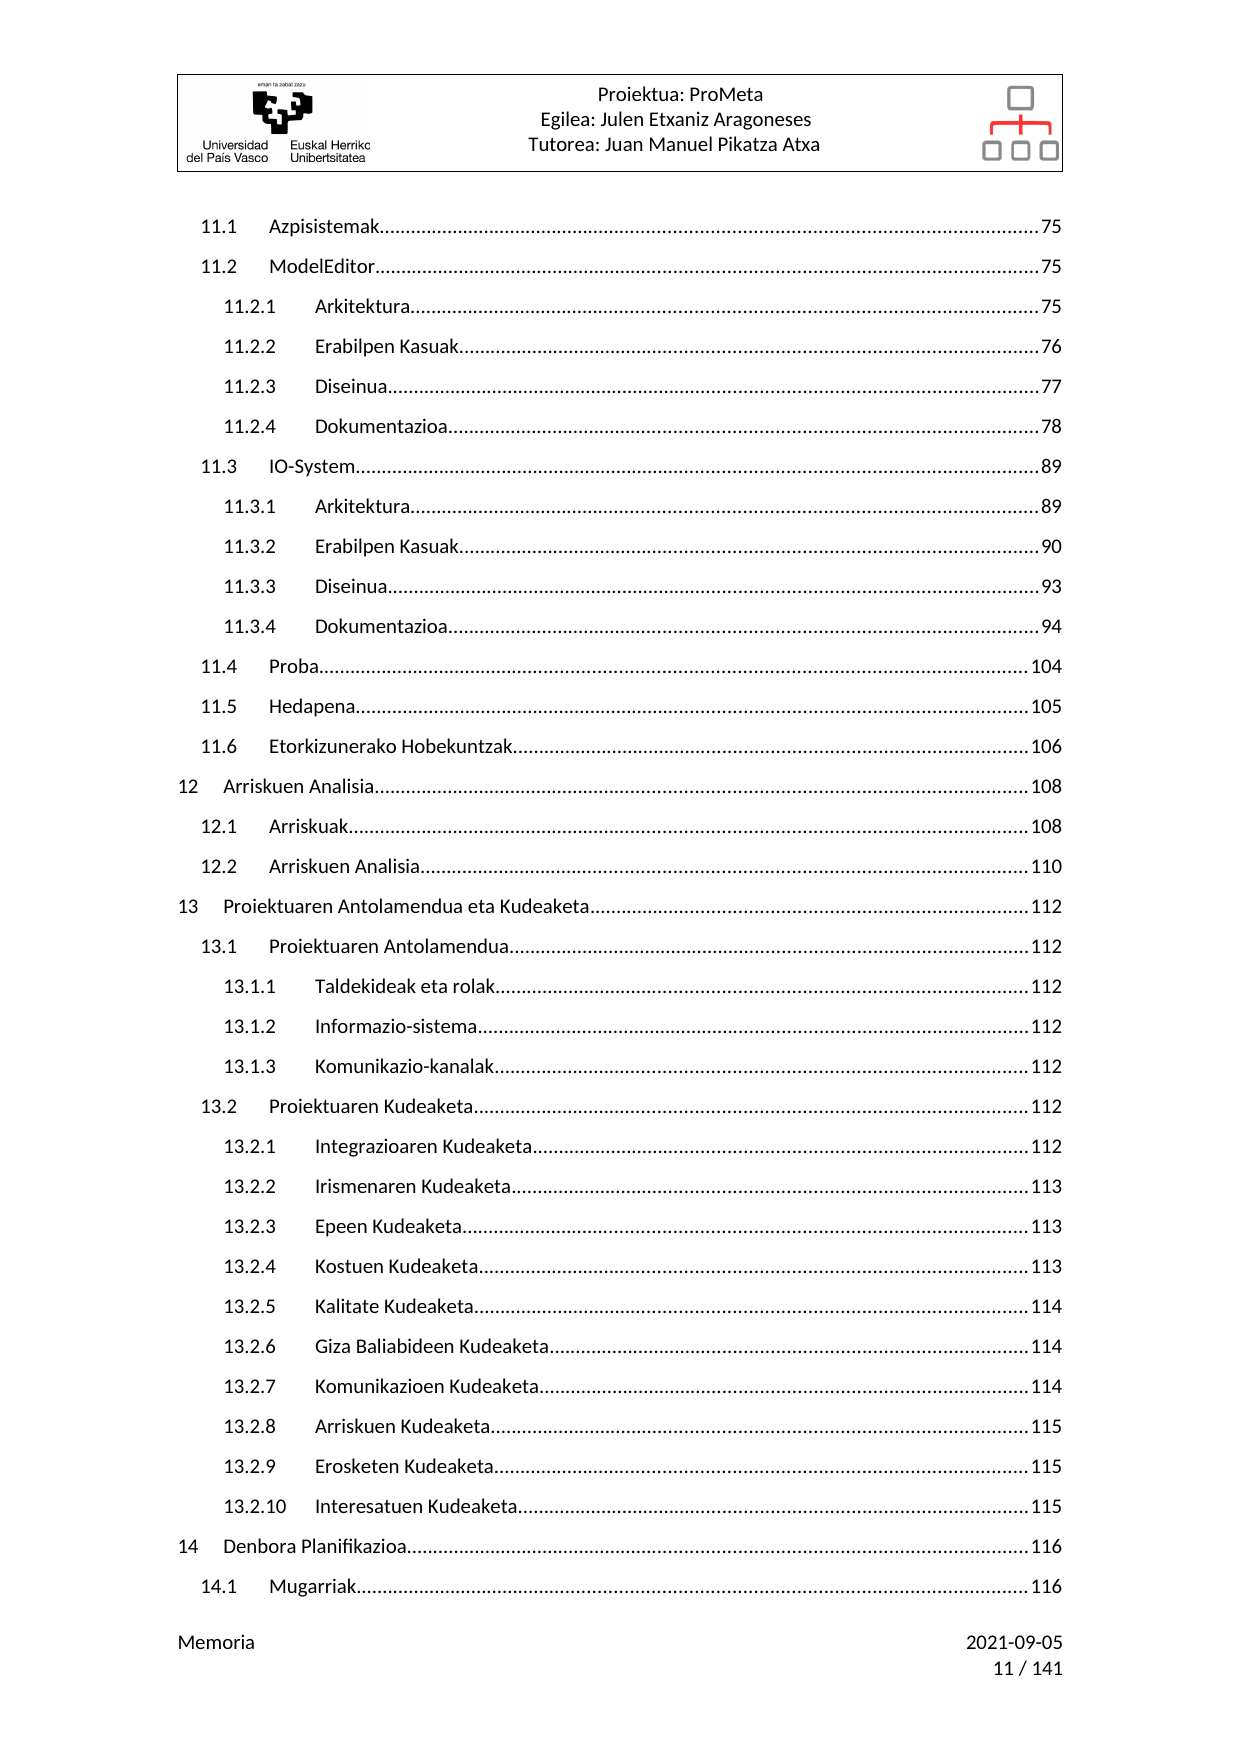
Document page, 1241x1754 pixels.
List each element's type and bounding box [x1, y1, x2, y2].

picture [182, 81, 370, 162]
picture [978, 80, 1060, 162]
